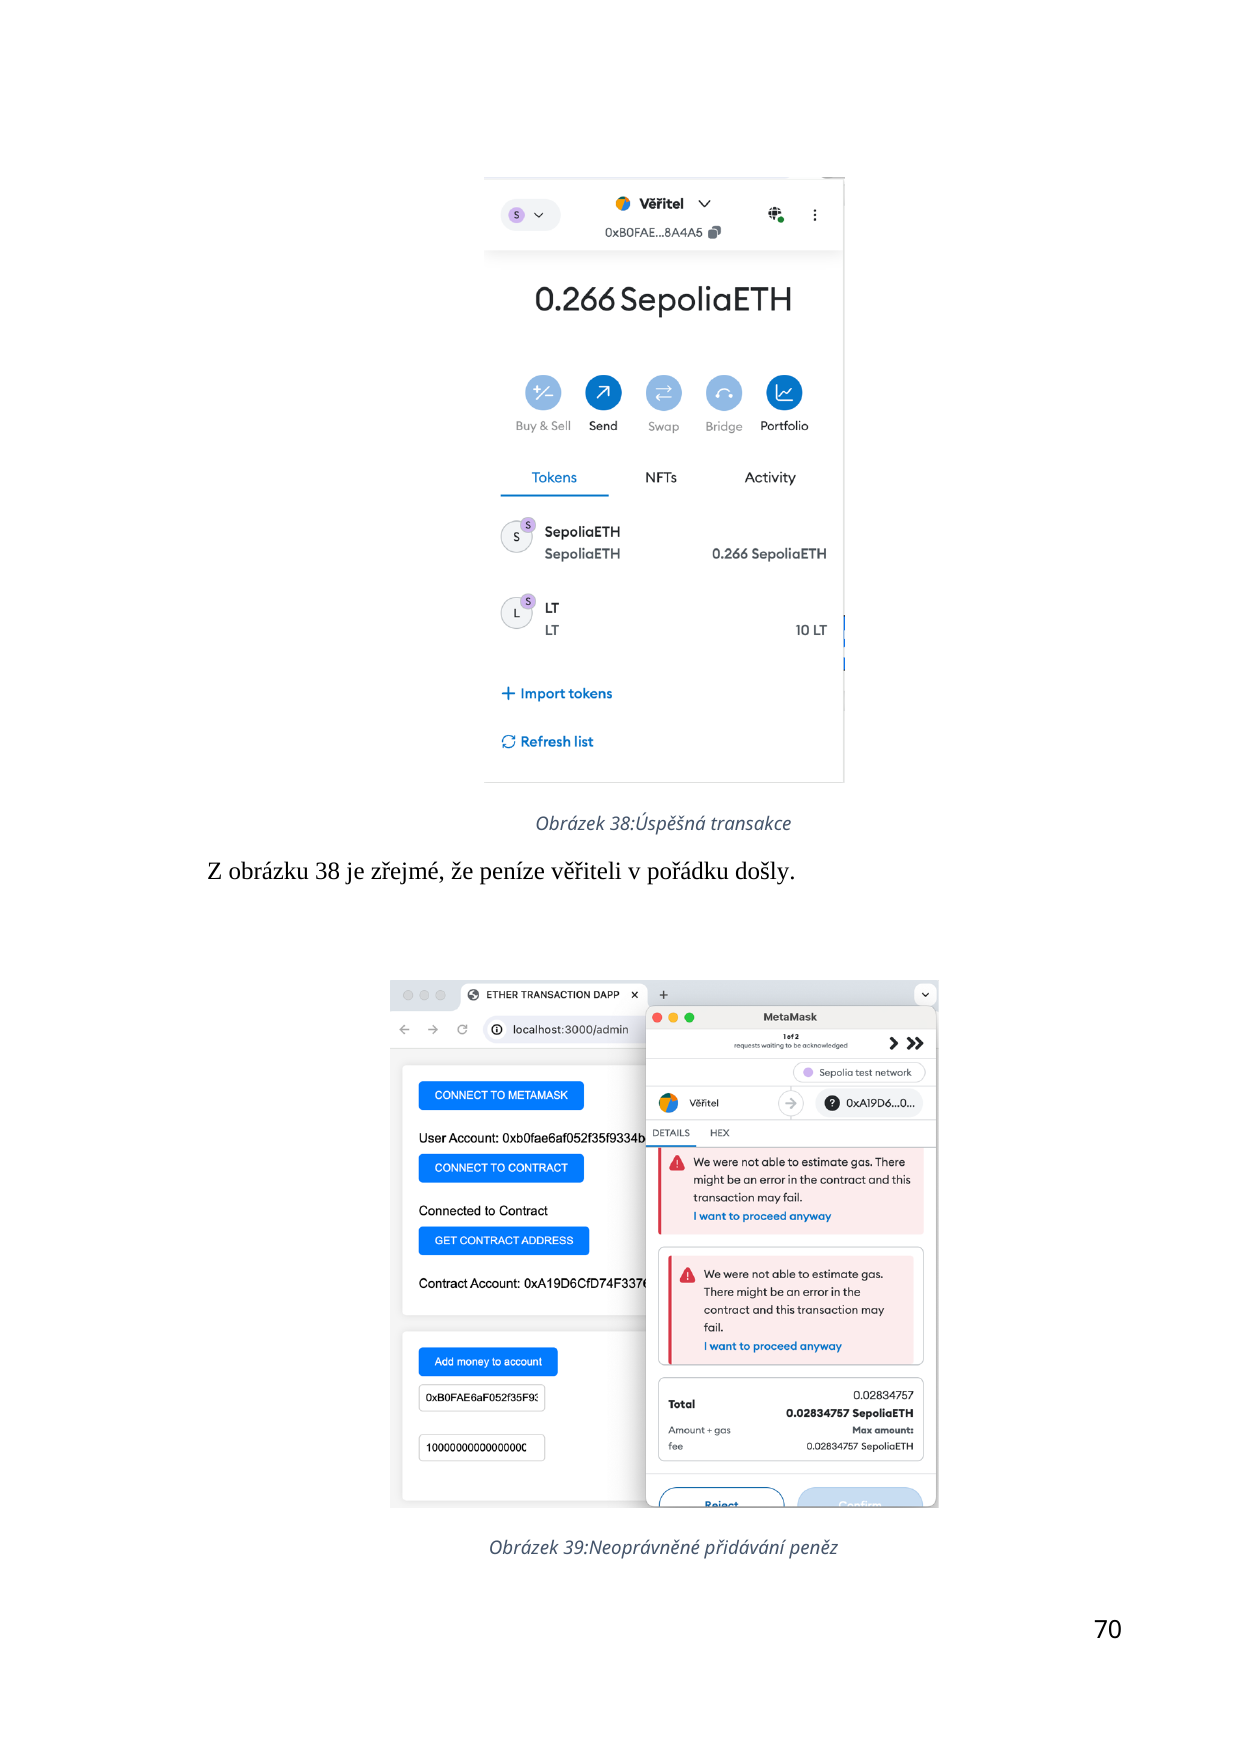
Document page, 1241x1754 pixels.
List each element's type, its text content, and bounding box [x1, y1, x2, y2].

text Z obrázku 38 je zřejmé, že peníze věřiteli v pořádku došly. [207, 856, 1122, 885]
text Obrázek 39:Neoprávněné přidávání peněz [207, 1534, 1122, 1560]
picture [484, 177, 845, 783]
picture [390, 980, 939, 1508]
text Obrázek 38:Úspěšná transakce [207, 810, 1122, 835]
